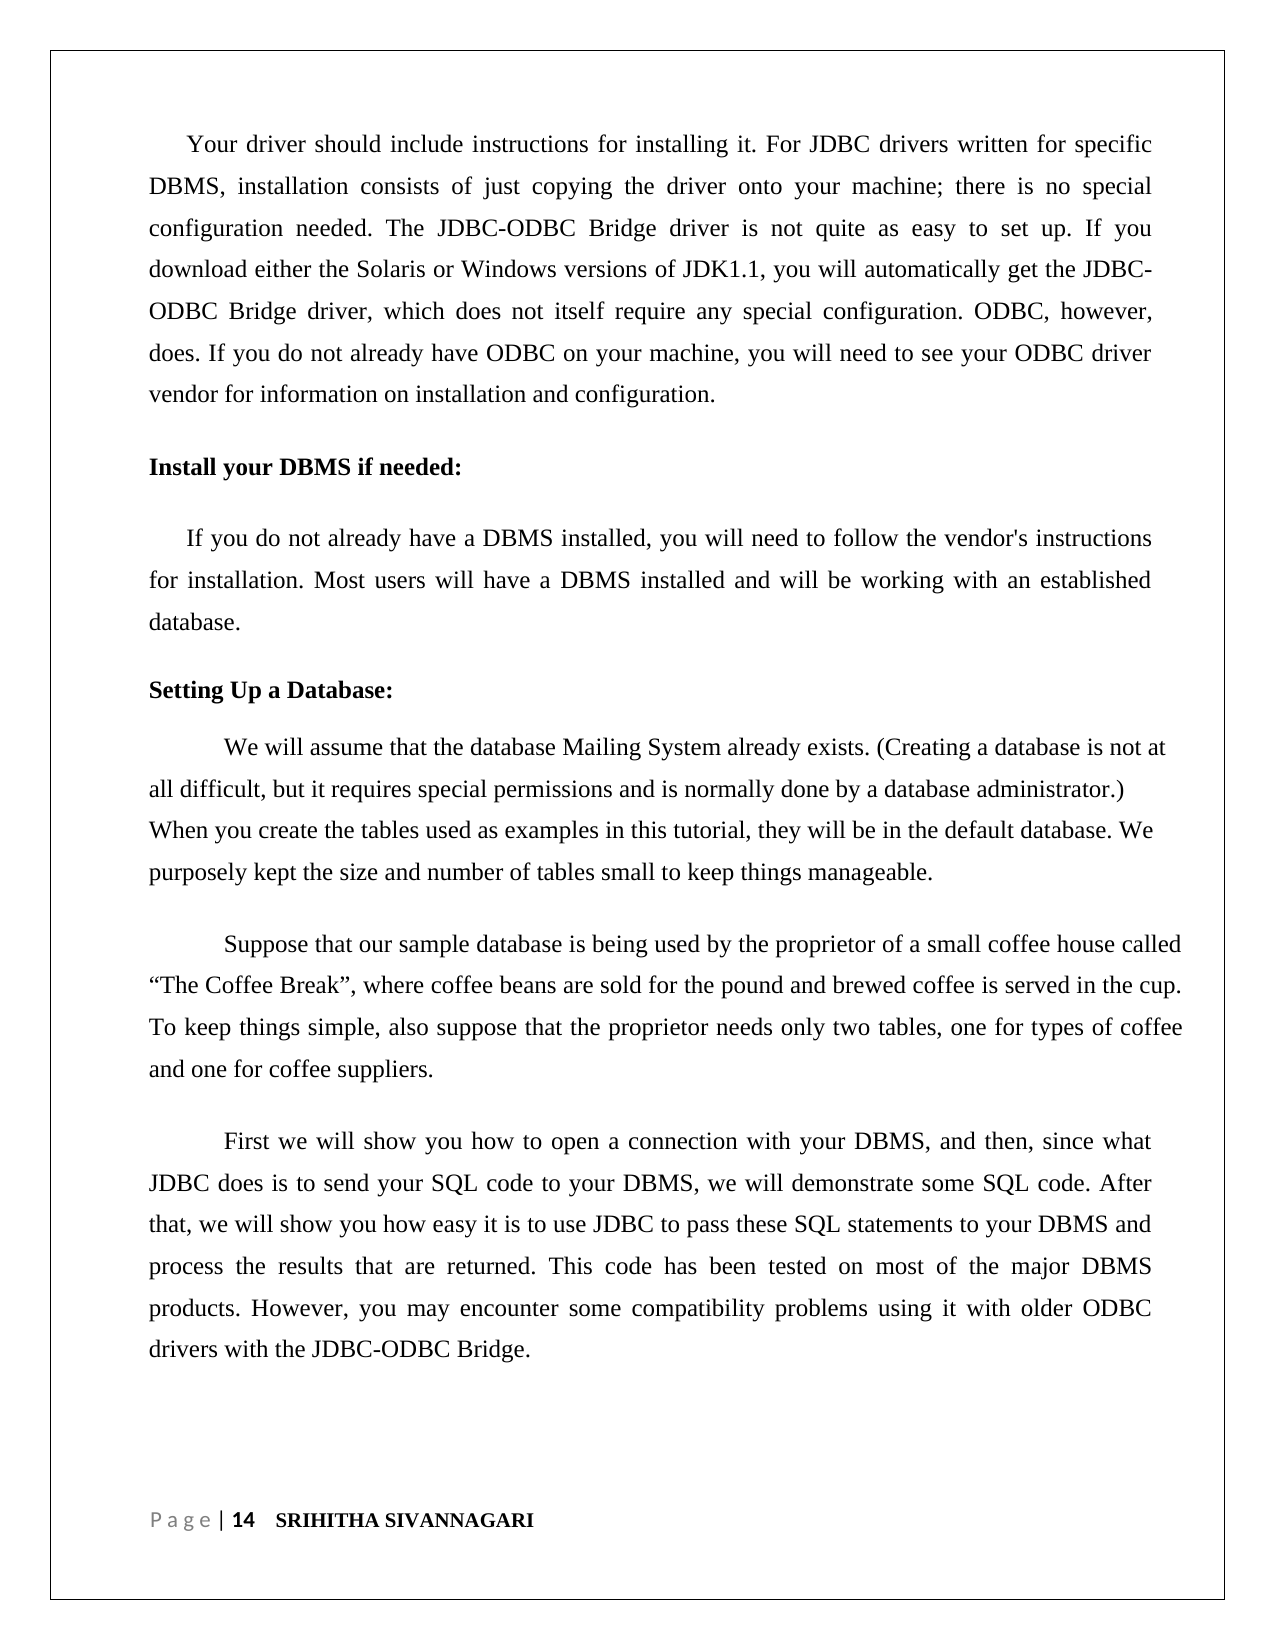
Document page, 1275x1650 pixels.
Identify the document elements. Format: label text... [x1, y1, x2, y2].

text Suppose that our sample database is being used by the proprietor of a small coffee house called “The Coffee Break”, where coffee beans are sold for the pound and brewed coffee is served in the cup. To keep things simple, also suppose that the proprietor needs only two tables, one for types of coffee and one for coffee suppliers. [148, 929, 1184, 1082]
text Install your DBMS if needed: [148, 452, 1184, 480]
text If you do not already have a DBMS installed, you will need to follow the vendor's instructions for installation. Most users will have a DBMS installed and will be working with an established database. [148, 523, 1153, 635]
text Setting Up a Database: [148, 676, 1184, 704]
text We will assume that the database Mailing System already exists. (Creating a database is not at all difficult, but it requires special permissions and is normally done by a database administrator.) When you create the tables used as examples in this tutorial, they will be in the default database. We purposely kept the size and number of tables small to keep things manageable. [148, 732, 1177, 886]
text First we will show you how to open a connection with your DBMS, and then, since what JDBC does is to send your SQL code to your DBMS, we will demonstrate some SQL code. After that, we will show you how easy it is to use JDBC to pass these SQL statements to your DBMS and process the results that are returned. This code has been tested on most of the major DBMS products. However, you may encounter some compatibility problems using it with older ODBC drivers with the JDBC-ODBC Bridge. [148, 1126, 1153, 1363]
text Your driver should include instructions for installing it. For JDBC drivers written for specific DBMS, installation consists of just copying the driver onto your machine; there is no special configuration needed. The JDBC-ODBC Bridge driver is not quite as easy to set up. If you download either the Solaris or Windows versions of JDK1.1, you will automatically get the JDBC-ODBC Bridge driver, which does not itself require any special configuration. ODBC, however, does. If you do not already have ODBC on your machine, you will need to see your ODBC driver vendor for information on installation and configuration. [148, 129, 1154, 408]
